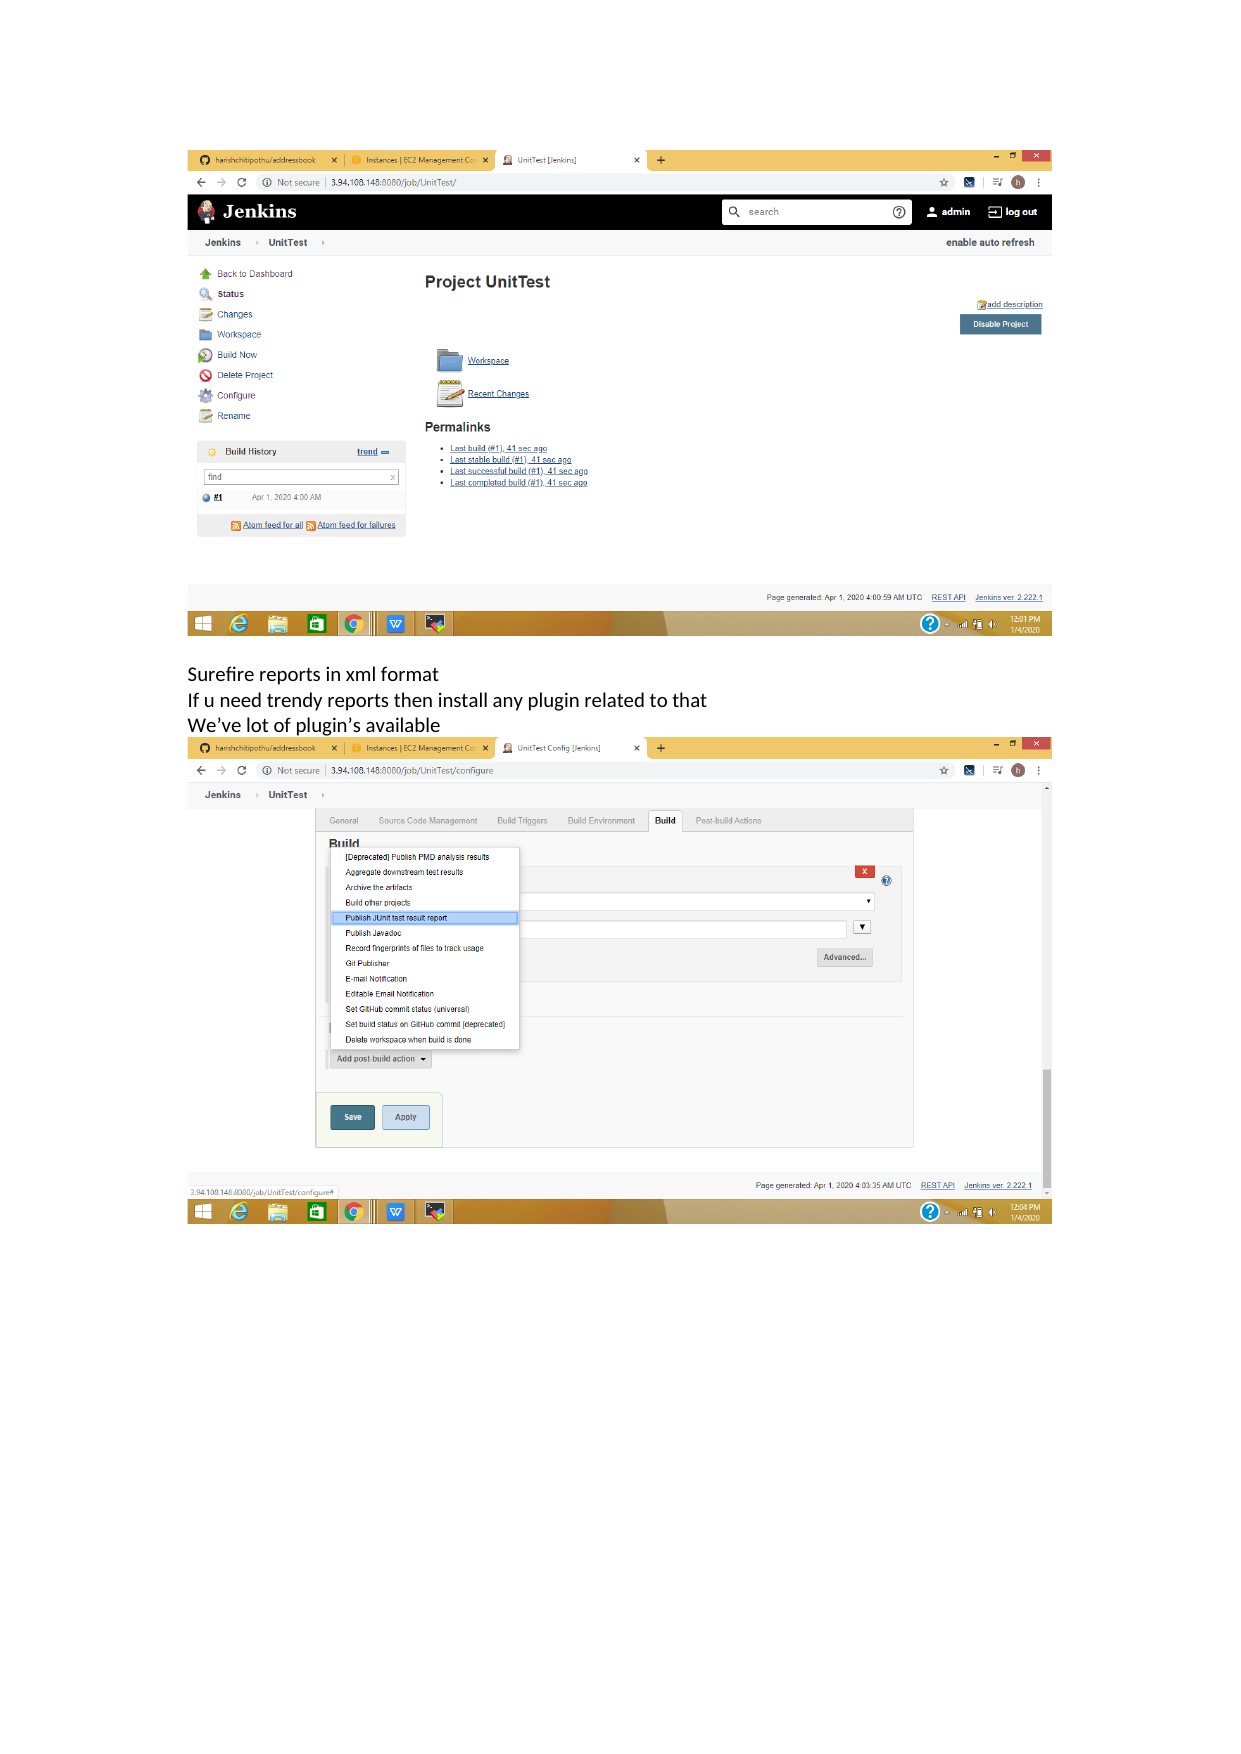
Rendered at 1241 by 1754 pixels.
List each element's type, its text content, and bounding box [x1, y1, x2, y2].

text If u need trendy reports then install any plugin related to that [187, 687, 1053, 712]
text Surefire reports in xml format [187, 661, 1053, 687]
picture [187, 150, 1052, 636]
text We’ve lot of plugin’s available [187, 712, 1053, 738]
picture [187, 737, 1052, 1224]
